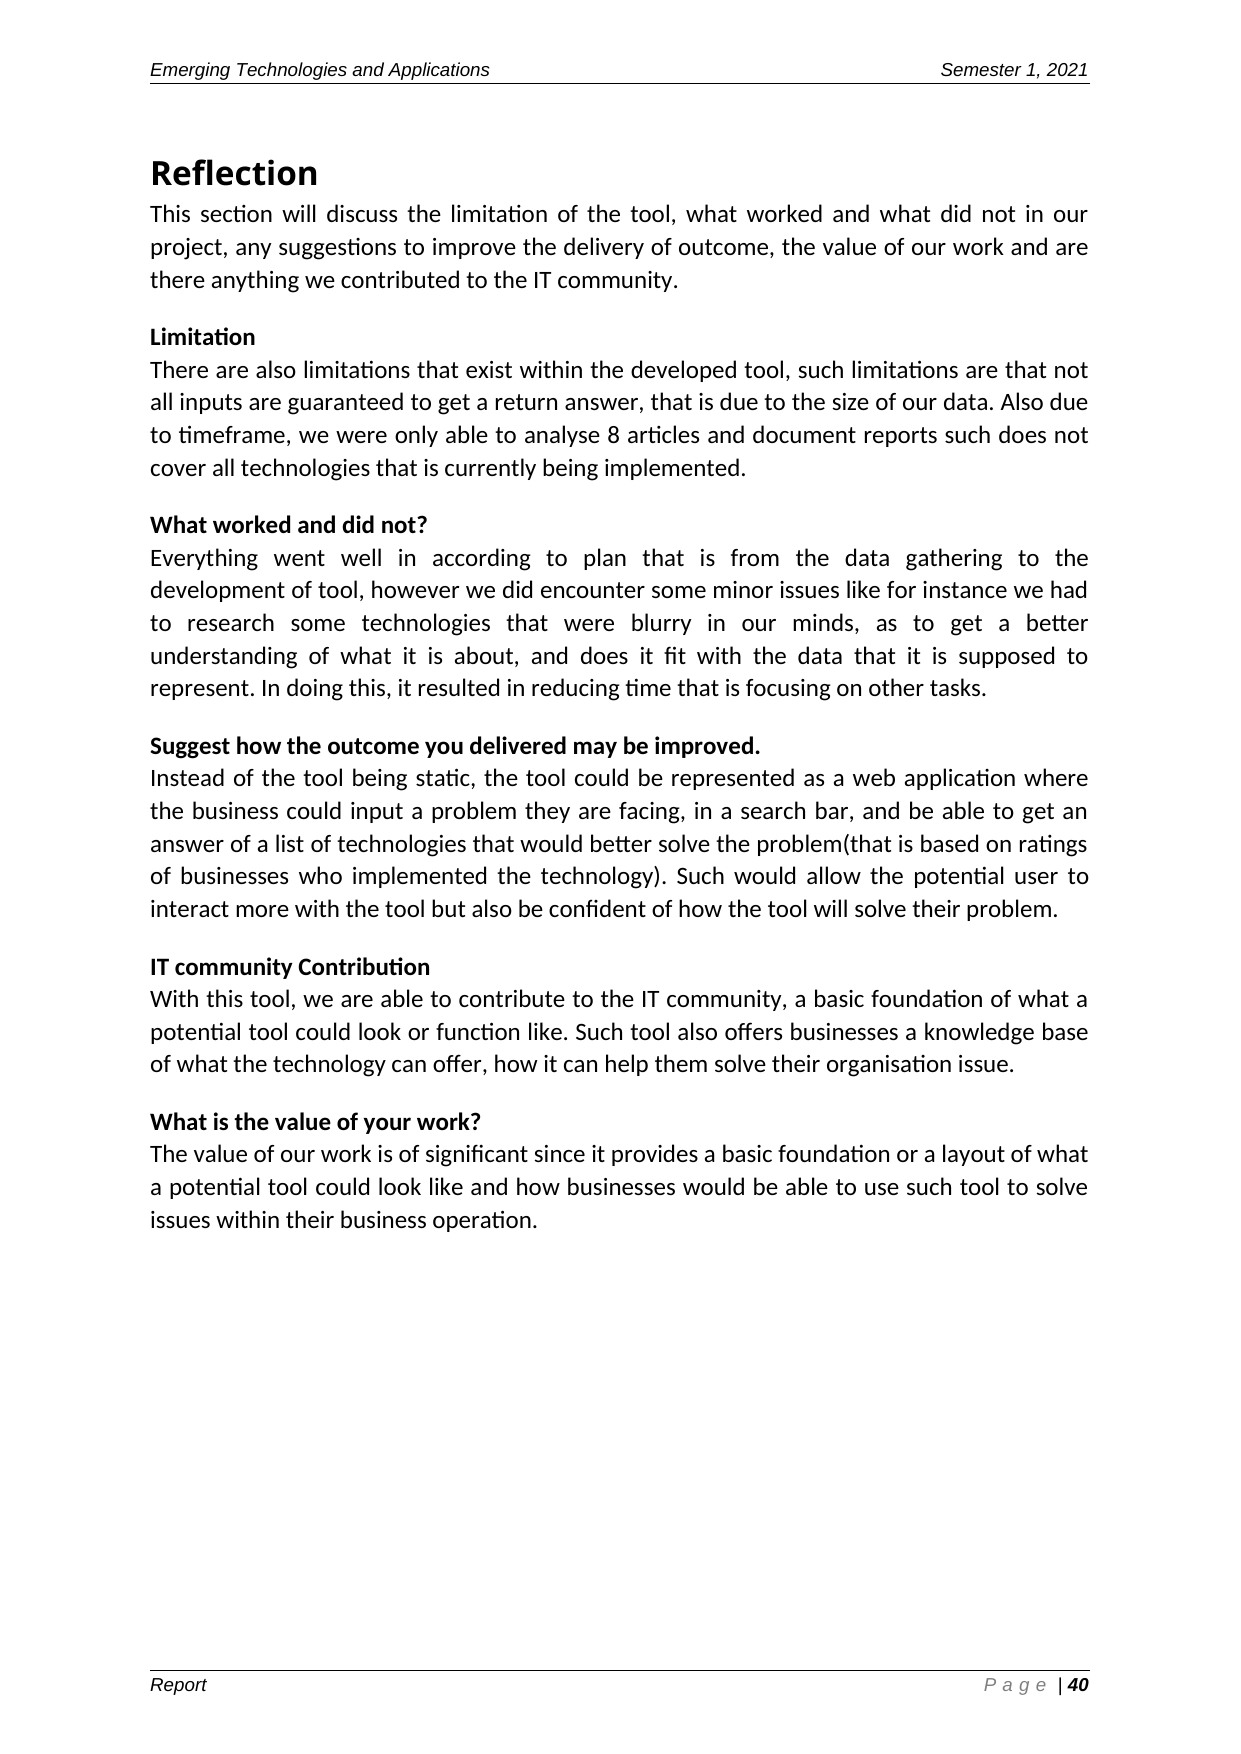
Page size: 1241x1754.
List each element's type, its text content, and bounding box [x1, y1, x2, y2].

text Instead of the tool being static, the tool could be represented as a web application where the business could input a problem they are facing, in a search bar, and be able to get an answer of a list of technologies that would better solve the problem(that is based on ratings of businesses who implemented the technology). Such would allow the potential user to interact more with the tool but also be confident of how the tool will solve their problem. [150, 763, 1090, 923]
text There are also limitations that exist within the developed tool, such limitations are that not all inputs are guaranteed to get a return answer, that is due to the size of our data. Also due to timeframe, we were only able to analyse 8 articles and document reports such does not cover all technologies that is currently being implemented. [150, 354, 1090, 482]
text The value of our work is of significant since it provides a basic foundation or a layout of what a potential tool could look like and how businesses would be able to use such tool to solve issues within their business operation. [150, 1139, 1090, 1234]
text Reflection [150, 150, 1090, 195]
text Suggest how the outcome you delivered may be improved. [150, 730, 1090, 761]
text IT community Contribution [150, 951, 1090, 981]
text What is the value of your work? [150, 1106, 1090, 1137]
text Everything went well in according to plan that is from the data gathering to the development of tool, however we did encounter some minor issues like for instance we had to research some technologies that were blurry in our minds, as to get a better understanding of what it is about, and does it fit with the data that it is supposed to represent. In doing this, it resulted in reducing time that is focusing on other tasks. [150, 542, 1090, 703]
text What worked and did not? [150, 509, 1090, 540]
text This section will discuss the limitation of the tool, what worked and what did not in our project, any suggestions to improve the delivery of outcome, the value of our work and are there anything we contributed to the IT community. [150, 198, 1090, 294]
text Limitation [150, 321, 1090, 352]
text With this tool, we are able to contribute to the IT community, a basic foundation of what a potential tool could look or function like. Such tool also offers businesses a knowledge base of what the technology can offer, how it can help them solve their organisation issue. [150, 983, 1090, 1079]
